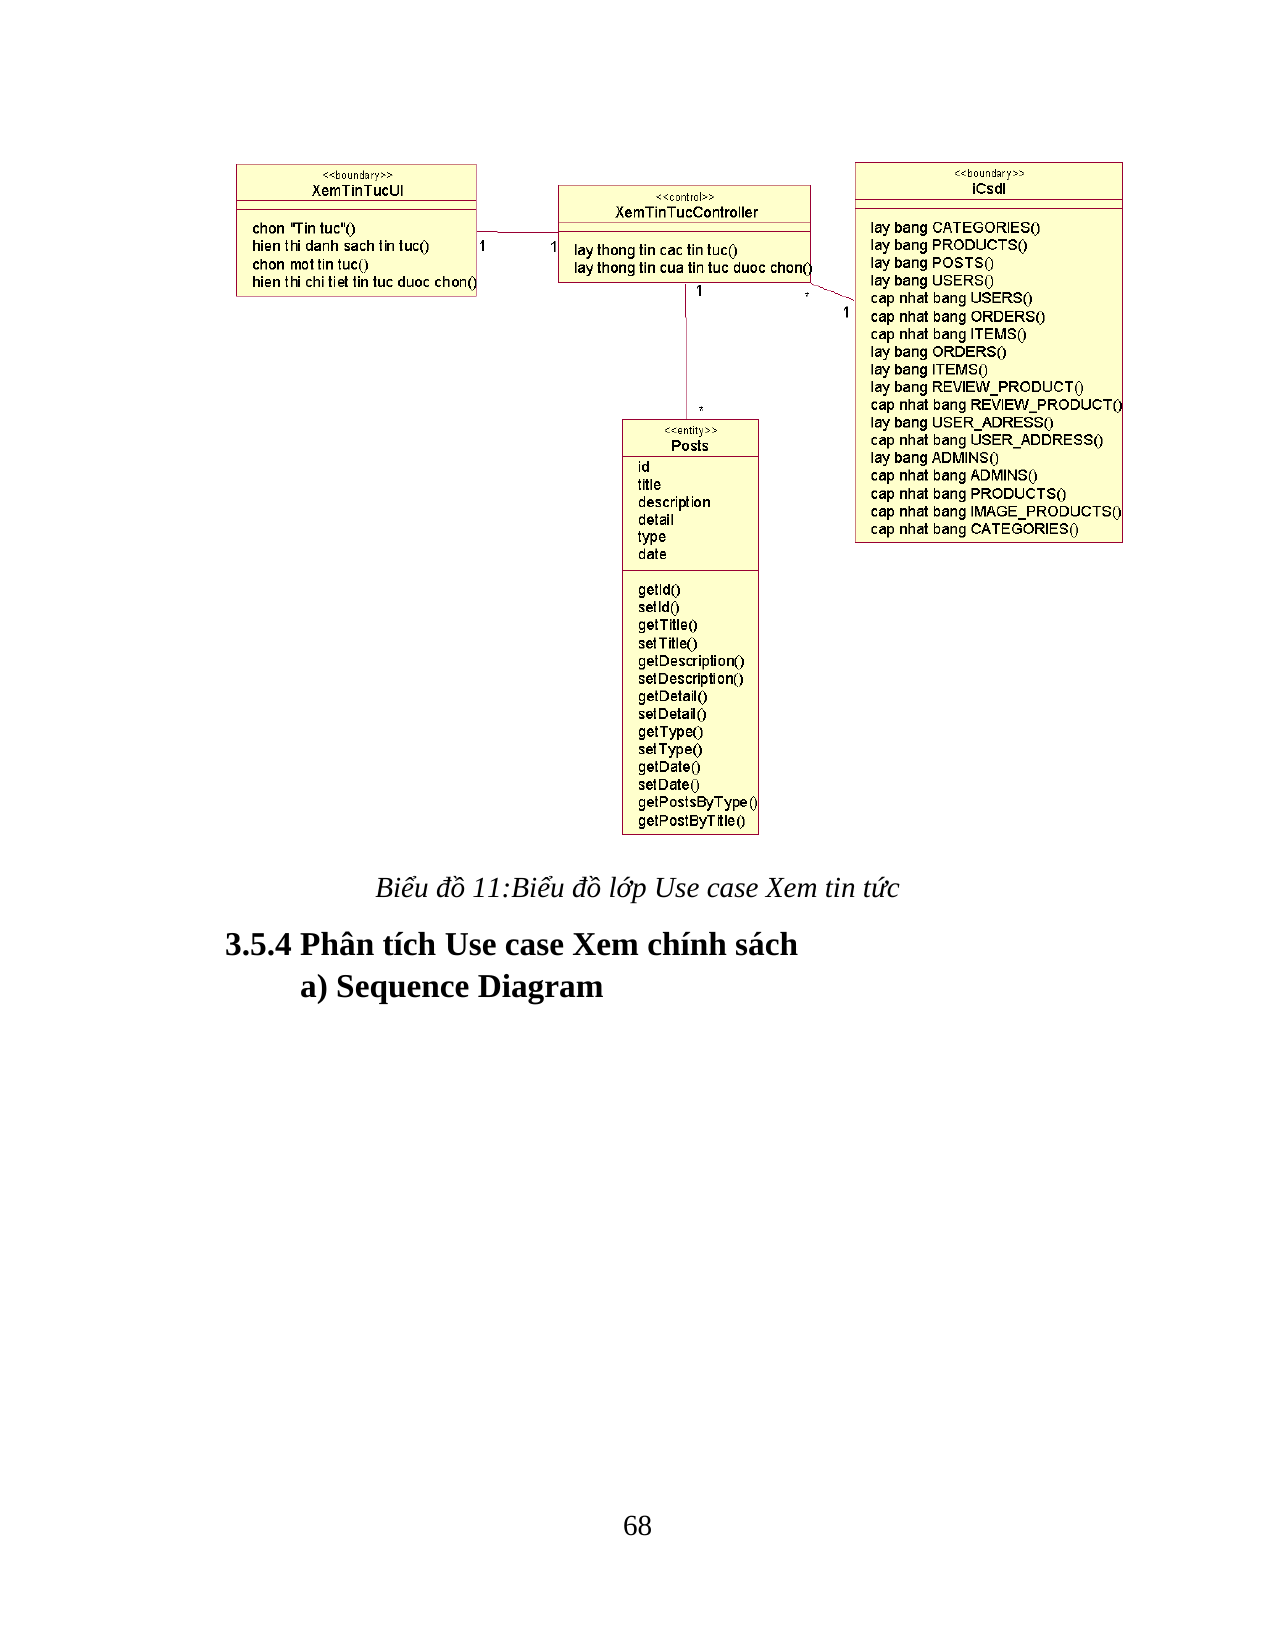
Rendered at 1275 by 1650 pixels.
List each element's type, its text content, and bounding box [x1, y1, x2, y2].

text Biểu đồ 11:Biểu đồ lớp Use case Xem tin tức [150, 870, 1125, 904]
text a) Sequence Diagram [225, 966, 1125, 1004]
picture [225, 150, 1127, 846]
subtitle 3.5.4 Phân tích Use case Xem chính sách [150, 925, 1125, 963]
